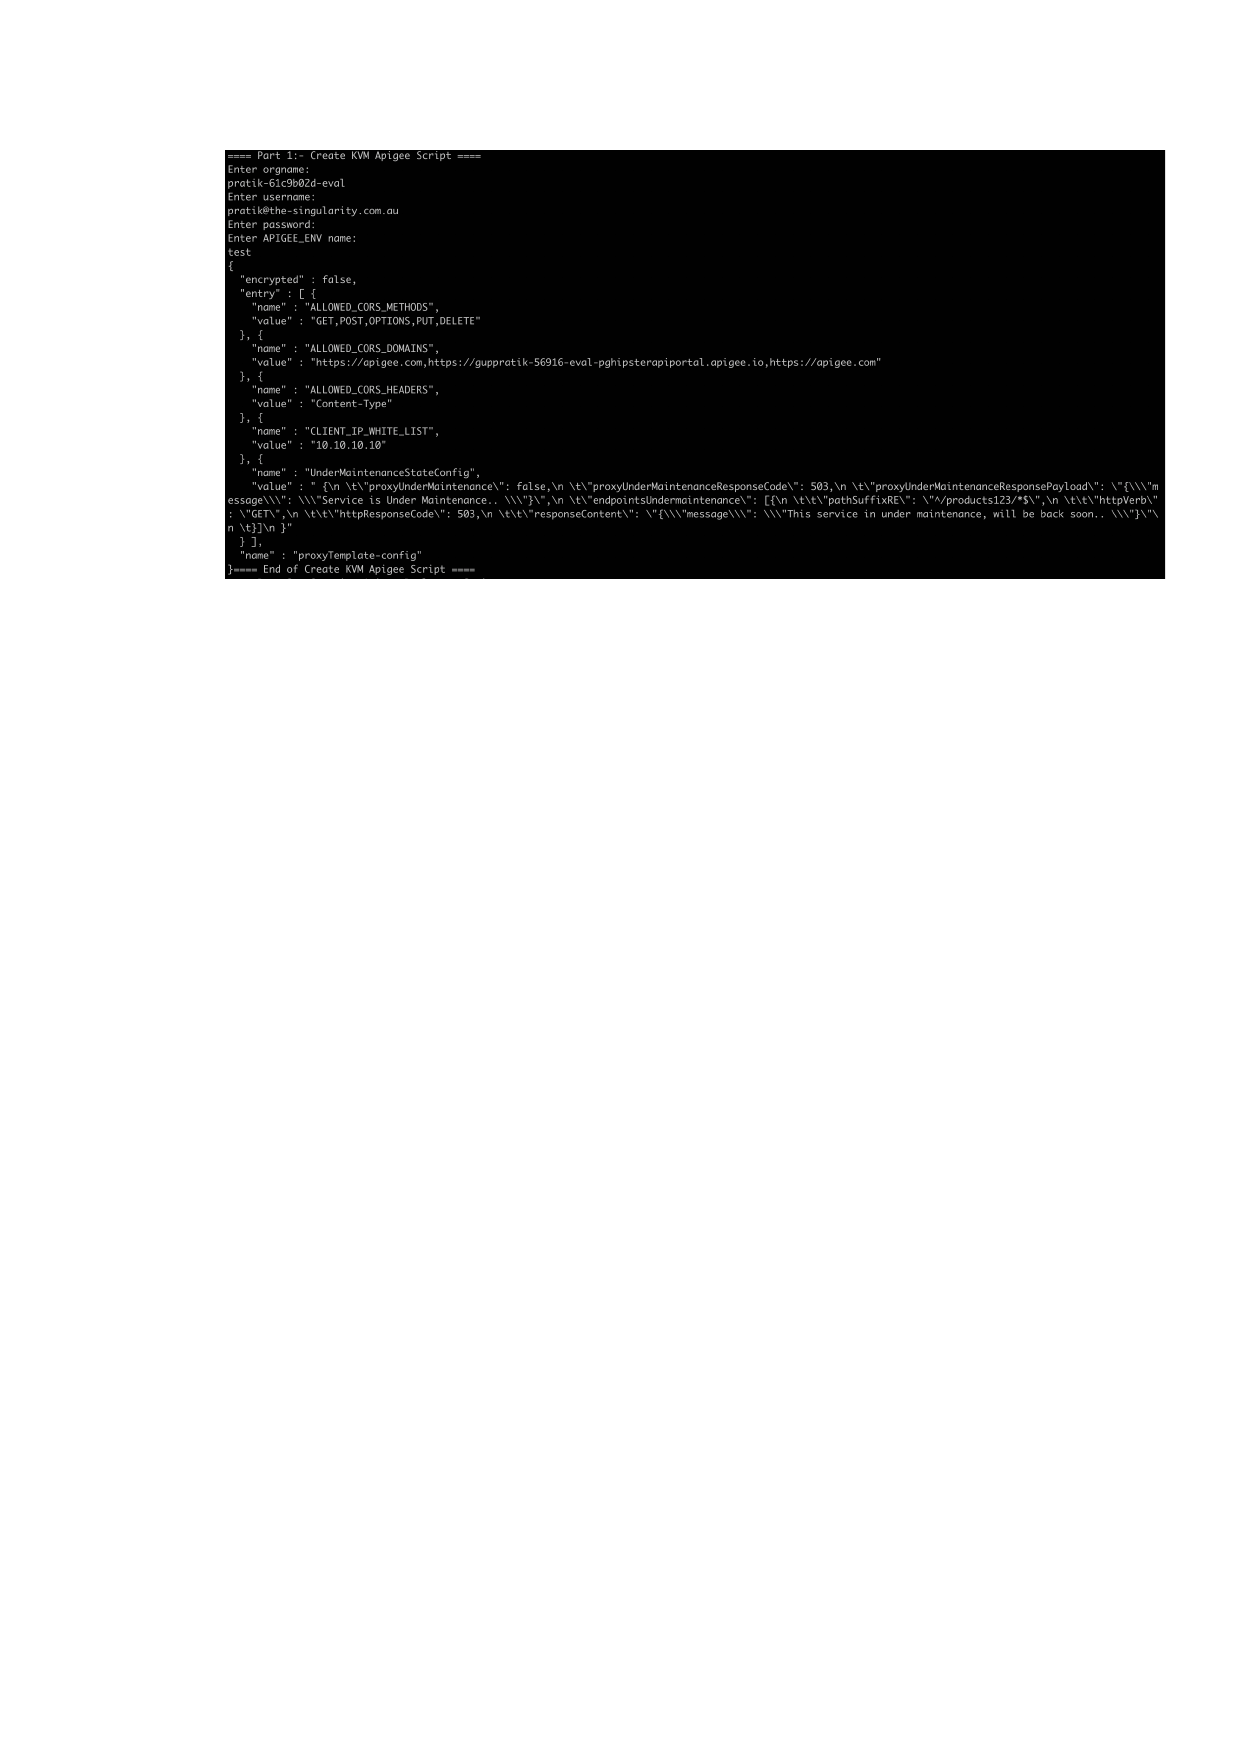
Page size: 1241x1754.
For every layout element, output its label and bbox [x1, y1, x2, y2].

picture [225, 150, 1166, 579]
